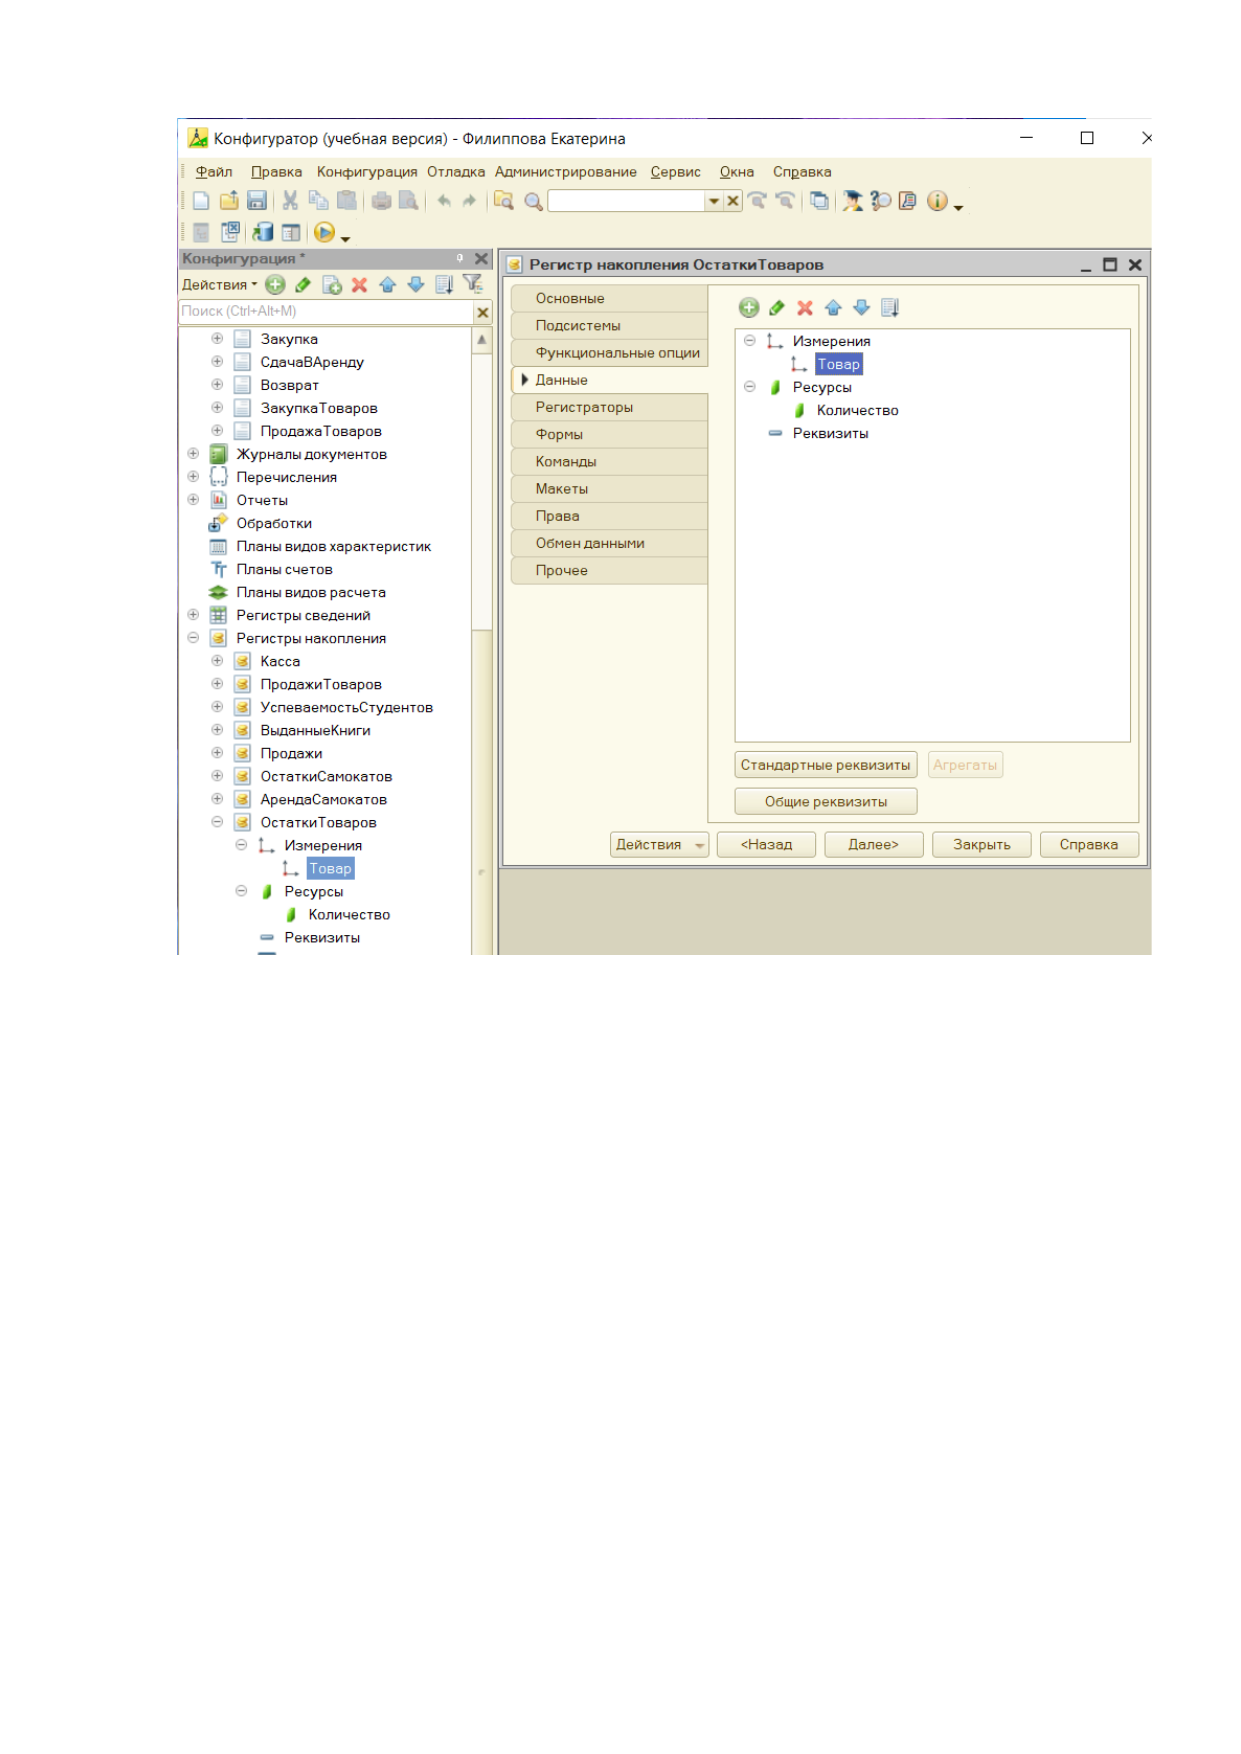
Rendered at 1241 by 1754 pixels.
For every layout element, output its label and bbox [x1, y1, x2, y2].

picture [177, 118, 1152, 955]
